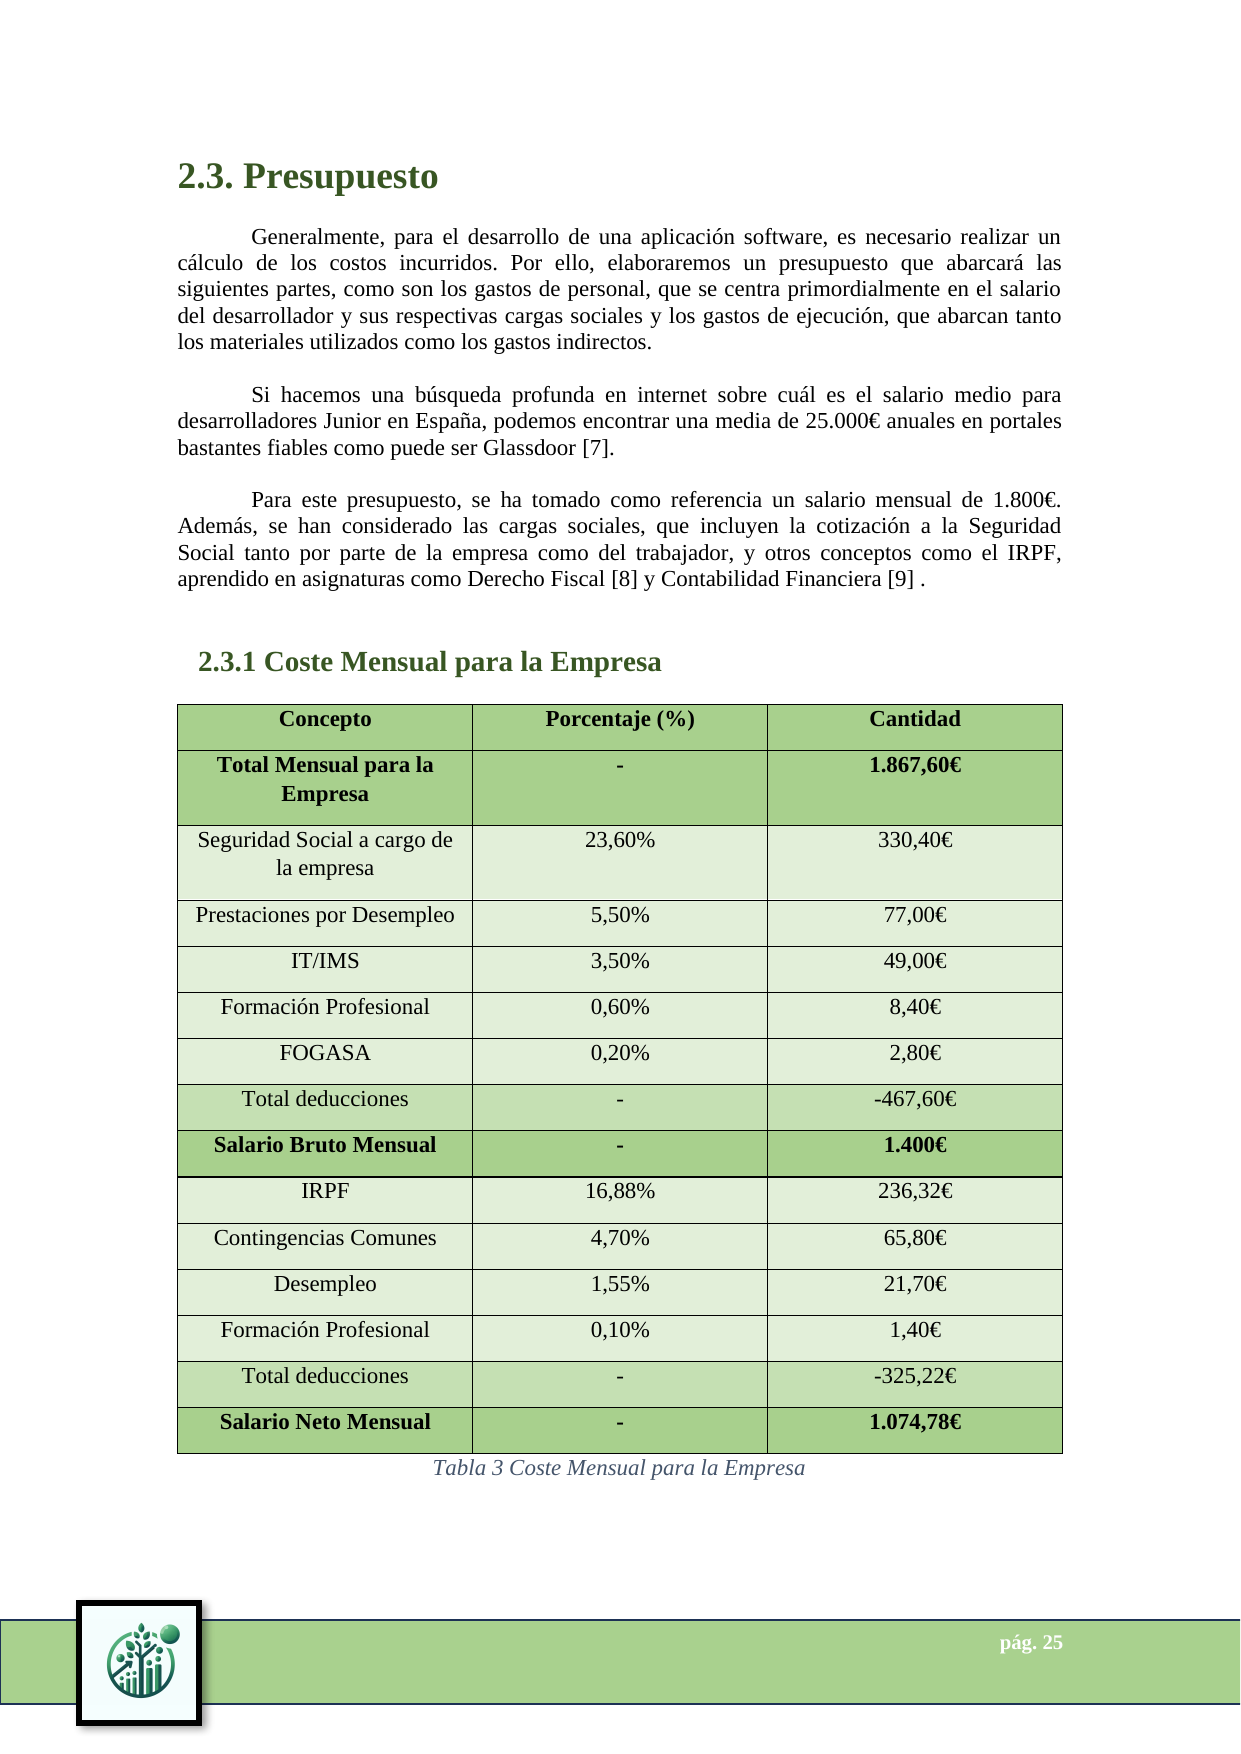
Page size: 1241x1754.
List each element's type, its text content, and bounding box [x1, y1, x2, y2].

table_cell 3,50% [473, 947, 767, 992]
table_cell 0,20% [473, 1039, 767, 1084]
table_cell 0,60% [473, 993, 767, 1038]
table_cell 5,50% [473, 901, 767, 946]
table_cell 8,40€ [768, 993, 1062, 1038]
table_cell -467,60€ [768, 1085, 1062, 1130]
text Para este presupuesto, se ha tomado como referencia un salario mensual de 1.800€. Además, se han considerado las cargas sociales, que incluyen la cotización a la Seguridad Social tanto por parte de la empresa como del trabajador, y otros conceptos como el IRPF, aprendido en asignaturas como Derecho Fiscal y Contabilidad Financiera . [177, 486, 1063, 592]
table_cell - [473, 1362, 767, 1407]
table_cell 65,80€ [768, 1224, 1062, 1269]
table_cell Salario Neto Mensual [178, 1408, 472, 1453]
table_cell Seguridad Social a cargo de la empresa [178, 826, 472, 899]
table_cell Desempleo [178, 1270, 472, 1315]
table_cell - [473, 751, 767, 825]
table_cell - [473, 1085, 767, 1130]
table_cell 330,40€ [768, 826, 1062, 899]
table_cell Salario Bruto Mensual [178, 1131, 472, 1176]
table_cell 2,80€ [768, 1039, 1062, 1084]
table_cell 21,70€ [768, 1270, 1062, 1315]
table_cell 236,32€ [768, 1178, 1062, 1223]
table_cell - [473, 1131, 767, 1176]
picture [82, 1606, 196, 1720]
text Generalmente, para el desarrollo de una aplicación software, es necesario realizar un cálculo de los costos incurridos. Por ello, elaboraremos un presupuesto que abarcará las siguientes partes, como son los gastos de personal, que se centra primordialmente en el salario del desarrollador y sus respectivas cargas sociales y los gastos de ejecución, que abarcan tanto los materiales utilizados como los gastos indirectos. [177, 223, 1063, 354]
table_cell 0,10% [473, 1316, 767, 1361]
table_cell Total Mensual para la Empresa [178, 751, 472, 825]
subtitle 2.3.1 Coste Mensual para la Empresa [198, 644, 1063, 678]
table_cell 1.400€ [768, 1131, 1062, 1176]
table_header Porcentaje (%) [473, 705, 767, 750]
table_cell 1,55% [473, 1270, 767, 1315]
text Si hacemos una búsqueda profunda en internet sobre cuál es el salario medio para desarrolladores Junior en España, podemos encontrar una media de 25.000€ anuales en portales bastantes fiables como puede ser Glassdoor. [177, 381, 1063, 460]
table_cell Contingencias Comunes [178, 1224, 472, 1269]
table_cell -325,22€ [768, 1362, 1062, 1407]
table_cell 1.074,78€ [768, 1408, 1062, 1453]
table_cell 1,40€ [768, 1316, 1062, 1361]
table_cell Formación Profesional [178, 1316, 472, 1361]
table_cell Total deducciones [178, 1085, 472, 1130]
table_cell - [473, 1408, 767, 1453]
table_cell 16,88% [473, 1178, 767, 1223]
table_cell 4,70% [473, 1224, 767, 1269]
table_cell Prestaciones por Desempleo [178, 901, 472, 946]
table_cell Total deducciones [178, 1362, 472, 1407]
table_cell IRPF [178, 1178, 472, 1223]
table_cell 77,00€ [768, 901, 1062, 946]
table_header Cantidad [768, 705, 1062, 750]
table_cell 23,60% [473, 826, 767, 899]
subtitle 2.3. Presupuesto [177, 153, 1063, 196]
table_cell Formación Profesional [178, 993, 472, 1038]
table_cell FOGASA [178, 1039, 472, 1084]
table_header Concepto [178, 705, 472, 750]
table_cell IT/IMS [178, 947, 472, 992]
table_cell 49,00€ [768, 947, 1062, 992]
table_cell 1.867,60€ [768, 751, 1062, 825]
text Tabla 3 Coste Mensual para la Empresa [177, 1454, 1063, 1481]
